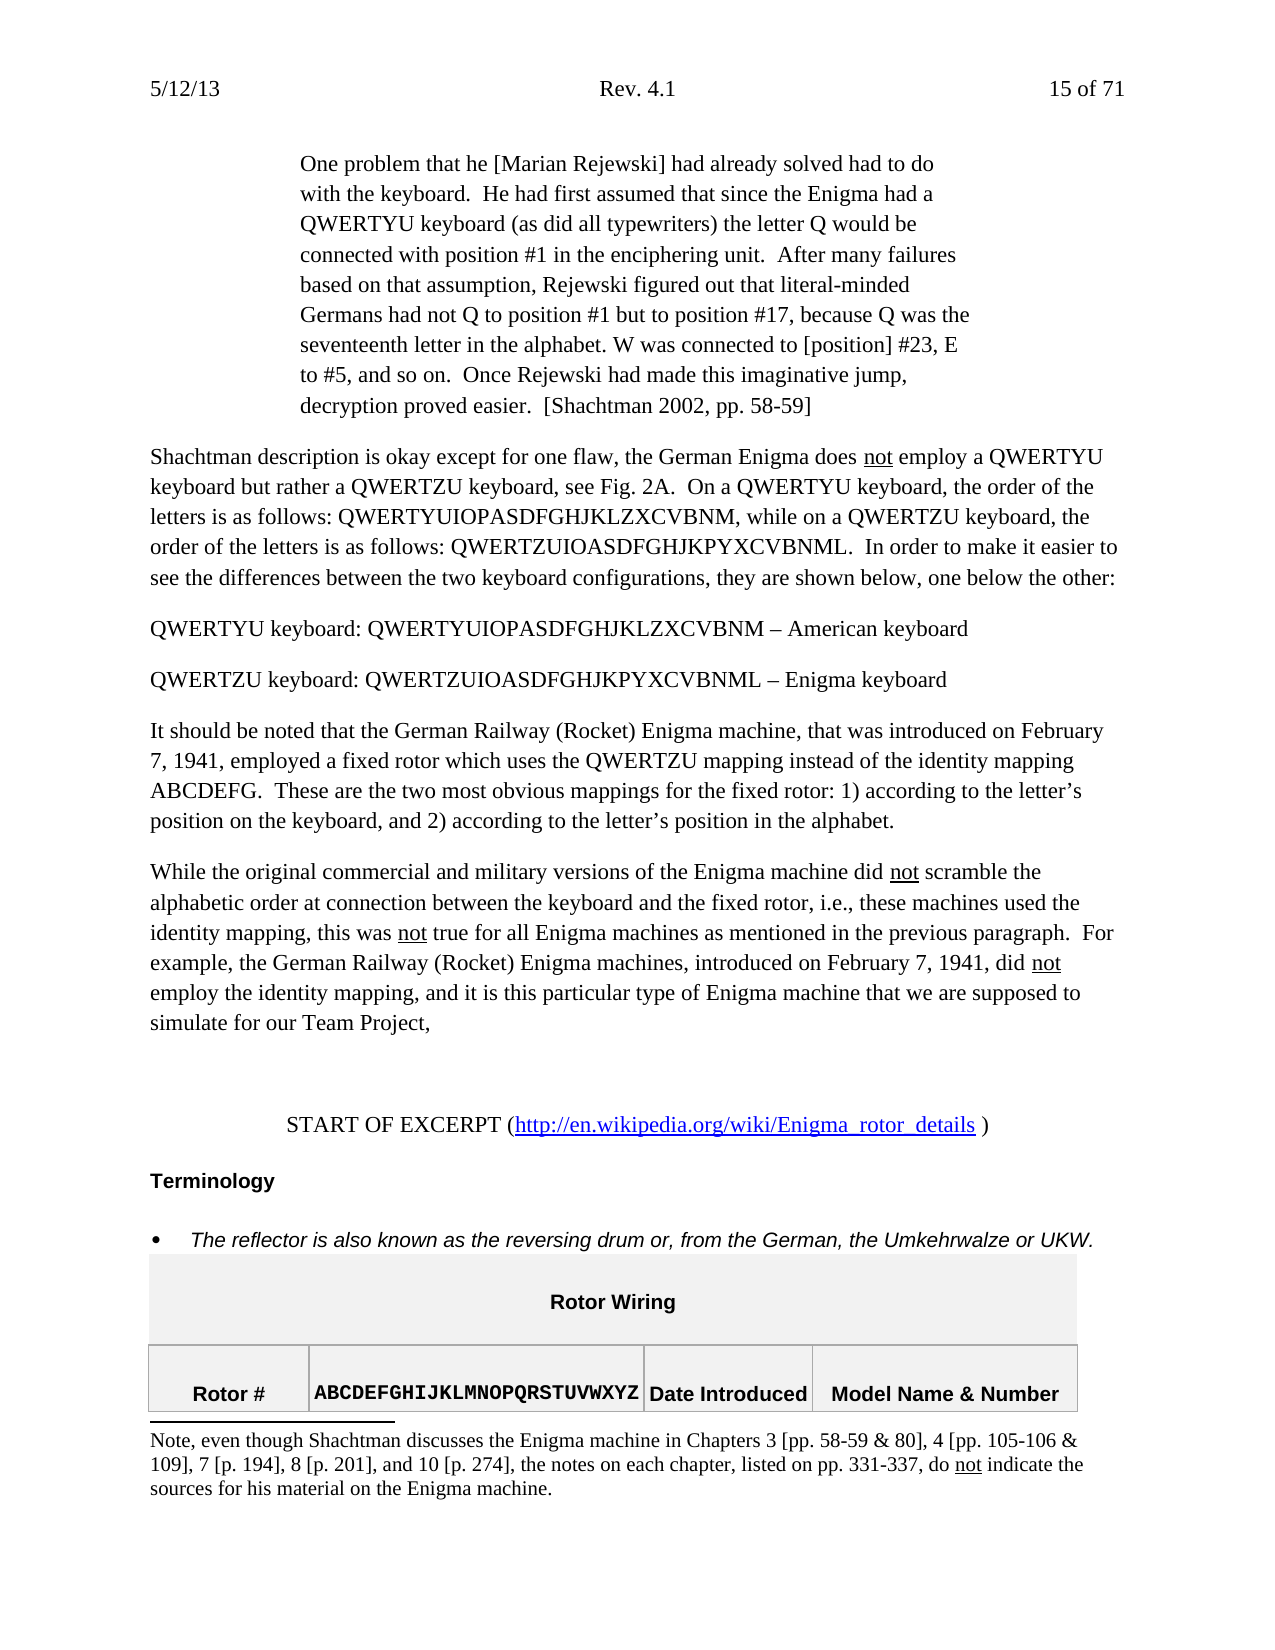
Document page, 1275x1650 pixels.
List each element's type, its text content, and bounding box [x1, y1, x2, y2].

list The reflector is also known as the reversing drum or, from the German, the Umkehrwalze or UKW. [152, 1222, 1125, 1252]
text QWERTYU keyboard: QWERTYUIOPASDFGHJKLZXCVBNM – American keyboard [150, 614, 1125, 641]
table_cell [310, 1346, 643, 1411]
text START OF EXCERPT (http://en.wikipedia.org/wiki/Enigma_rotor_details ) [150, 1111, 1125, 1138]
table_cell Model Name & Number [813, 1346, 1077, 1411]
text It should be noted that the German Railway (Rocket) Enigma machine, that was introduced on February 7, 1941, employed a fixed rotor which uses the QWERTZU mapping instead of the identity mapping ABCDEFG. These are the two most obvious mappings for the fixed rotor: 1) according to the letter’s position on the keyboard, and 2) according to the letter’s position in the alphabet. [150, 717, 1125, 834]
text One problem that he [Marian Rejewski] had already solved had to do with the keyboard. He had first assumed that since the Enigma had a QWERTYU keyboard (as did all typewriters) the letter Q would be connected with position #1 in the enciphering unit. After many failures based on that assumption, Rejewski figured out that literal-minded Germans had not Q to position #1 but to position #17, because Q was the seventeenth letter in the alphabet. W was connected to [position] #23, E to #5, and so on. Once Rejewski had made this imaginative jump, decryption proved easier. [Shachtman 2002, pp. 58-59] [300, 150, 975, 418]
text QWERTZU keyboard: QWERTZUIOASDFGHJKPYXCVBNML – Enigma keyboard [150, 666, 1125, 692]
table_cell Date Introduced [645, 1346, 812, 1411]
table_cell Rotor # [149, 1346, 308, 1411]
text While the original commercial and military versions of the Enigma machine did not scramble the alphabetic order at connection between the keyboard and the fixed rotor, i.e., these machines used the identity mapping, this was not true for all Enigma machines as mentioned in the previous paragraph. For example, the German Railway (Rocket) Enigma machines, introduced on February 7, 1941, did not employ the identity mapping, and it is this particular type of Enigma machine that we are supposed to simulate for our Team Project, [150, 858, 1125, 1036]
table_header Rotor Wiring [149, 1254, 1077, 1344]
text Shachtman description is okay except for one flaw, the German Enigma does not employ a QWERTYU keyboard but rather a QWERTZU keyboard, see Fig. 2A. On a QWERTYU keyboard, the order of the letters is as follows: QWERTYUIOPASDFGHJKLZXCVBNM, while on a QWERTZU keyboard, the order of the letters is as follows: QWERTZUIOASDFGHJKPYXCVBNML. In order to make it easier to see the differences between the two keyboard configurations, they are shown below, one below the other: [150, 443, 1125, 590]
text Terminology [150, 1162, 1125, 1192]
